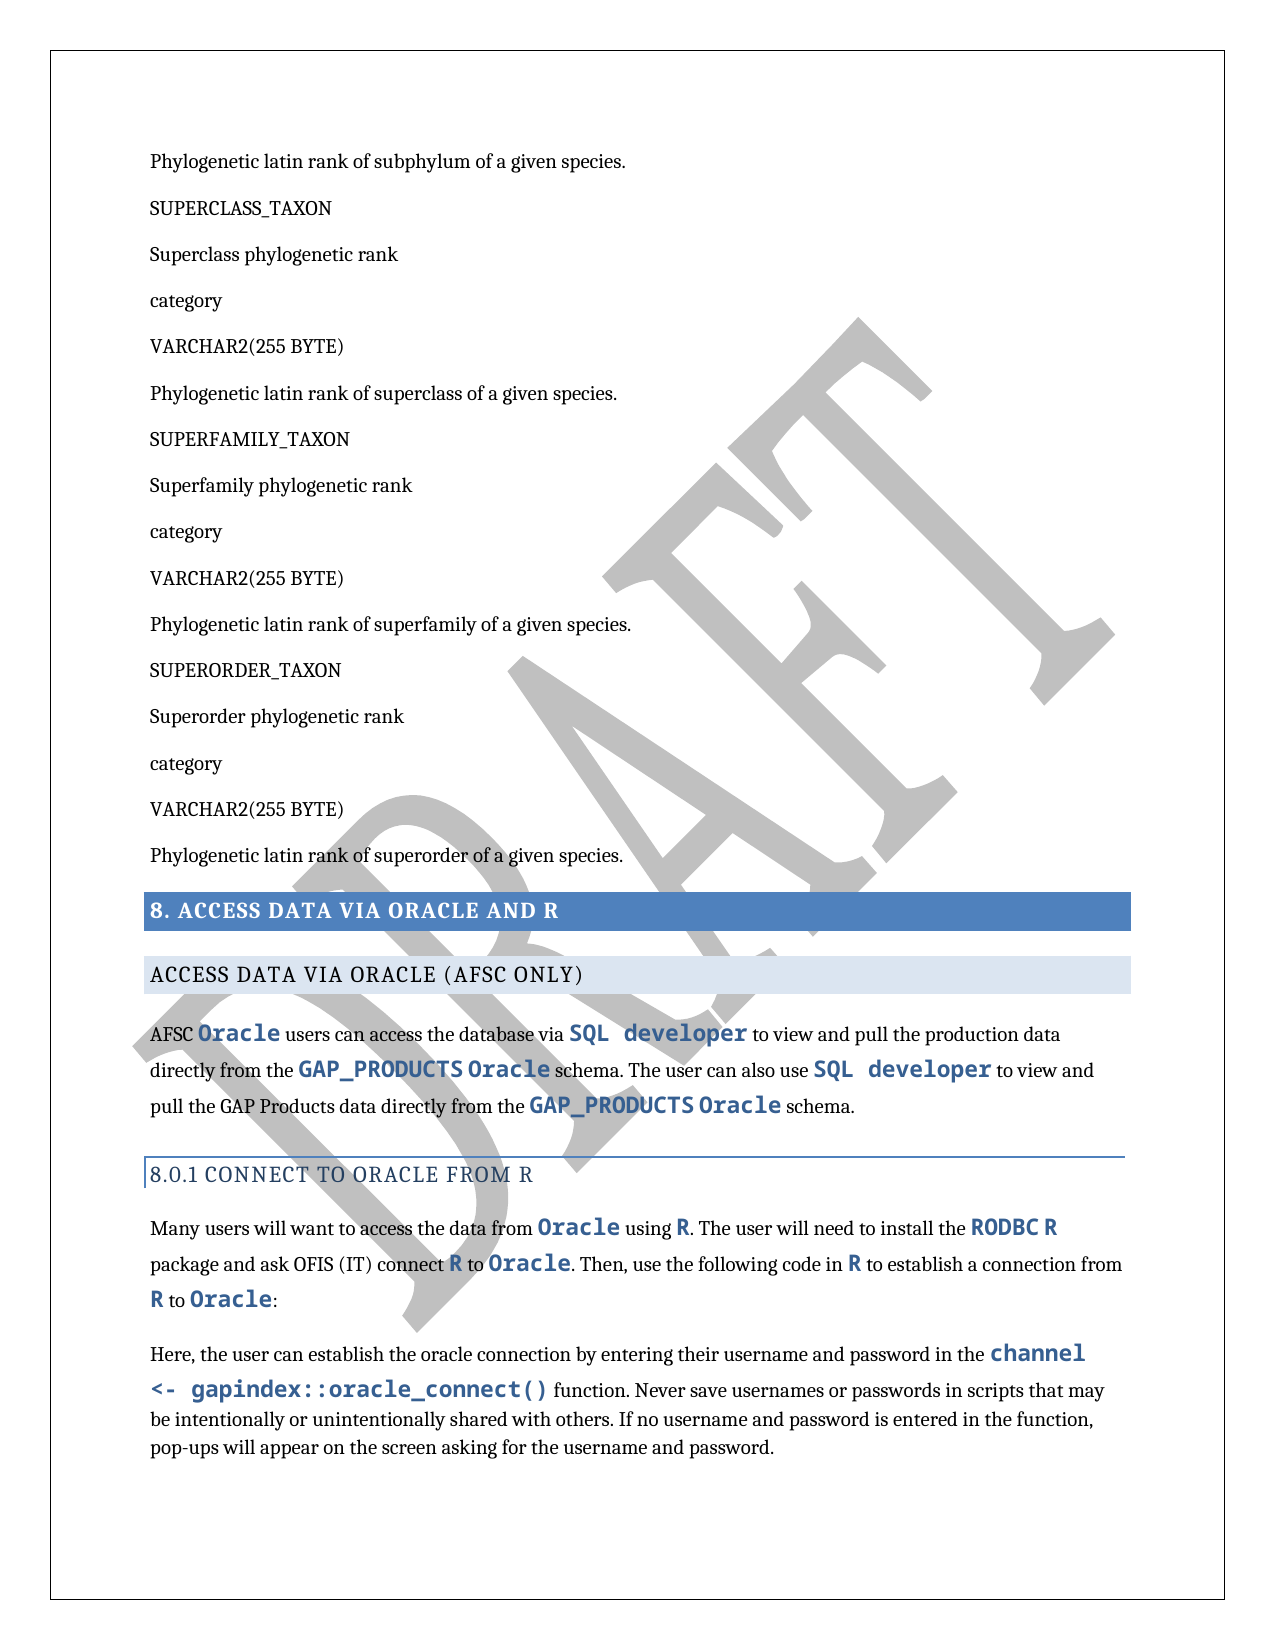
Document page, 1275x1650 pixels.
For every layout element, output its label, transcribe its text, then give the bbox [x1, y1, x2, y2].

subtitle 8. Access data via Oracle and R [150, 898, 1125, 925]
subtitle 8.0.1 Connect to Oracle from R [146, 1158, 1125, 1188]
text Many users will want to access the data from Oracle using R. The user will need to install the RODBC R package and ask OFIS (IT) connect R to Oracle. Then, use the following code in R to establish a connection from R to Oracle: [150, 1211, 1125, 1314]
text Here, the user can establish the oracle connection by entering their username and password in the channel <- gapindex::oracle_connect() function. Never save usernames or passwords in scripts that may be intentionally or unintentionally shared with others. If no username and password is entered in the function, pop-ups will appear on the screen asking for the username and password. [150, 1337, 1125, 1459]
text Phylogenetic latin rank of superorder of a given species. [150, 844, 1125, 868]
text Superclass phylogenetic rank [150, 242, 1125, 266]
text category [150, 289, 1125, 313]
text Phylogenetic latin rank of subphylum of a given species. [150, 150, 1125, 174]
text VARCHAR2(255 BYTE) [150, 566, 1125, 590]
text AFSC Oracle users can access the database via SQL developer to view and pull the production data directly from the GAP_PRODUCTS Oracle schema. The user can also use SQL developer to view and pull the GAP Products data directly from the GAP_PRODUCTS Oracle schema. [150, 1017, 1125, 1120]
text Phylogenetic latin rank of superfamily of a given species. [150, 612, 1125, 636]
text category [150, 751, 1125, 775]
text SUPERORDER_TAXON [150, 659, 1125, 683]
text Phylogenetic latin rank of superclass of a given species. [150, 381, 1125, 405]
text Superorder phylogenetic rank [150, 705, 1125, 729]
text VARCHAR2(255 BYTE) [150, 797, 1125, 821]
text Superfamily phylogenetic rank [150, 474, 1125, 498]
text SUPERCLASS_TAXON [150, 196, 1125, 220]
text category [150, 520, 1125, 544]
text SUPERFAMILY_TAXON [150, 427, 1125, 451]
text VARCHAR2(255 BYTE) [150, 335, 1125, 359]
subtitle Access data via Oracle (AFSC only) [150, 962, 1125, 988]
